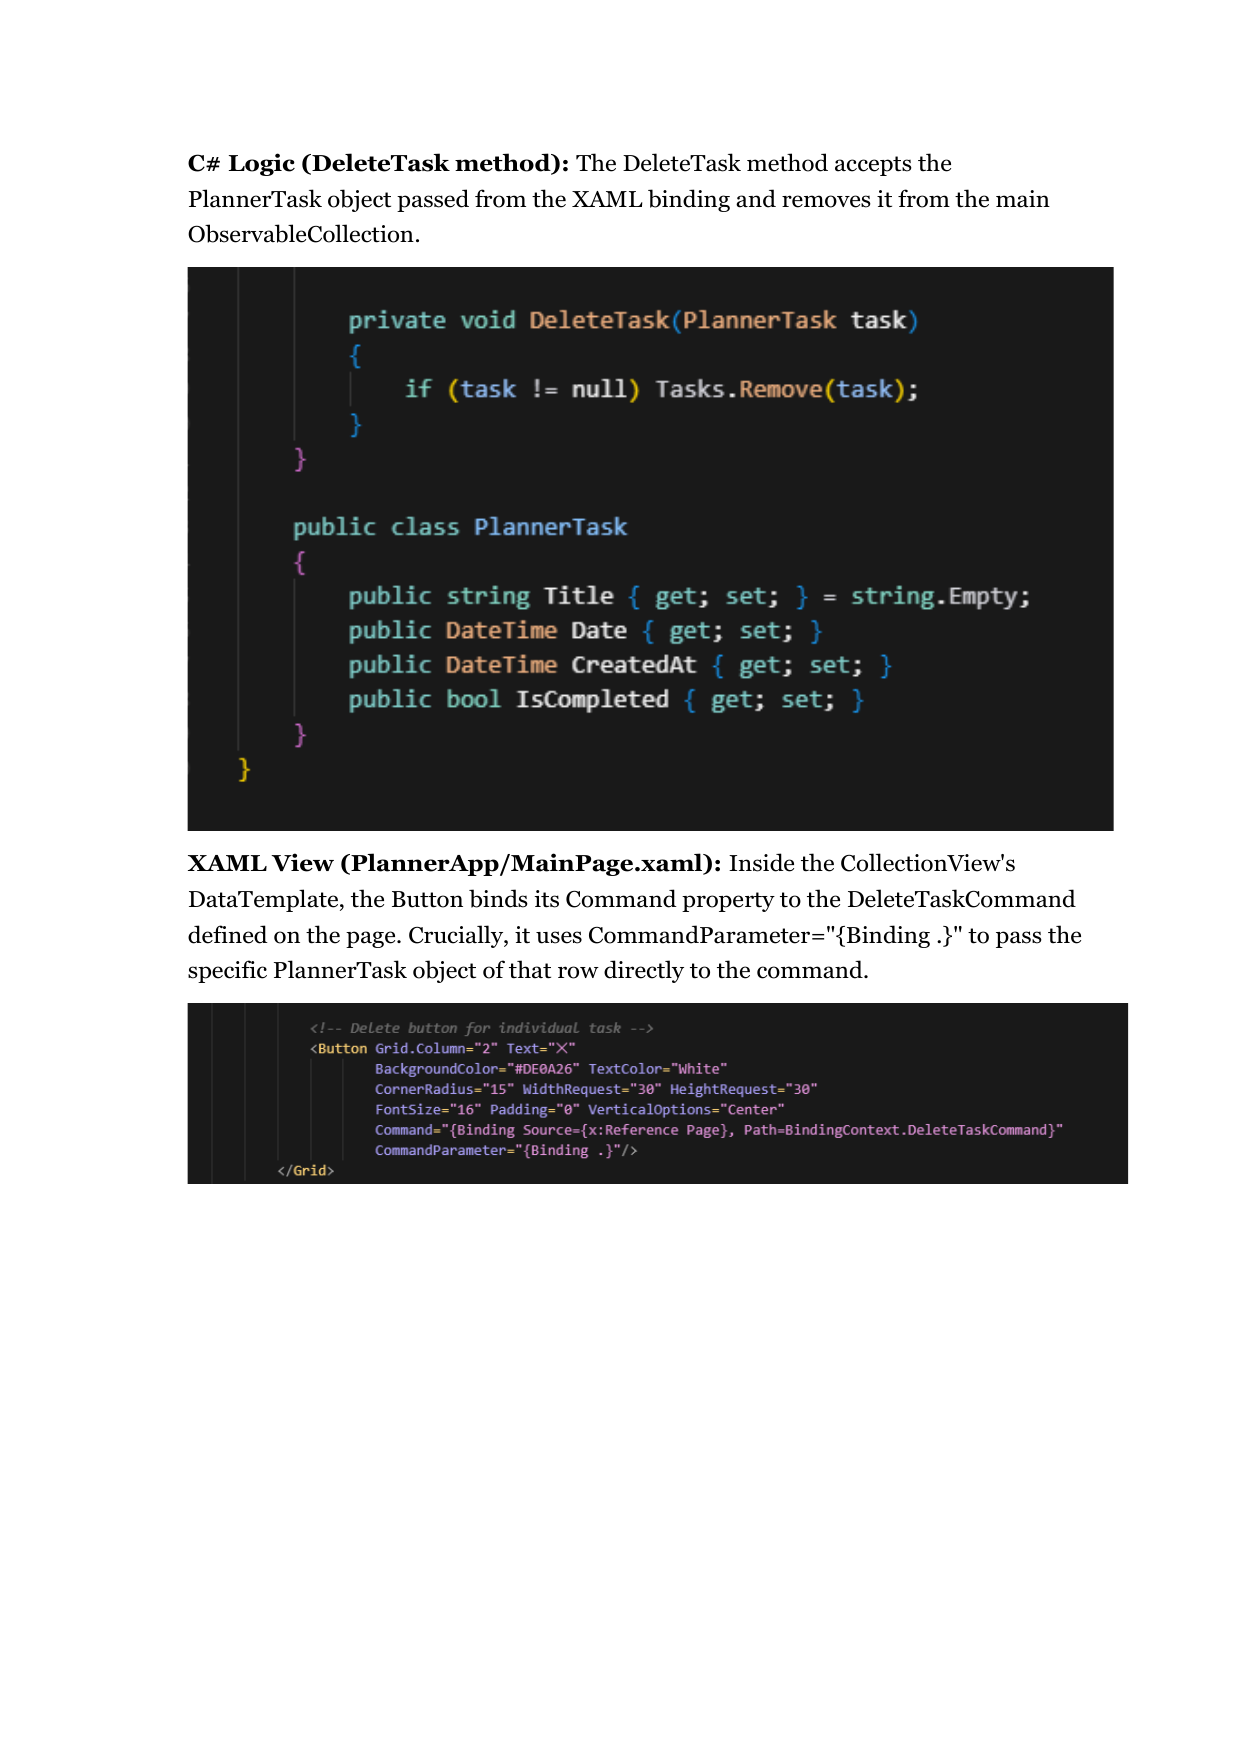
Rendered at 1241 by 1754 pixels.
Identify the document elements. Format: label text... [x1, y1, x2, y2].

text XAML View (PlannerApp/MainPage.xaml): Inside the CollectionView's DataTemplate, the Button binds its Command property to the DeleteTaskCommand defined on the page. Crucially, it uses CommandParameter="{Binding .}" to pass the specific PlannerTask object of that row directly to the command. [188, 850, 1090, 984]
text C# Logic (DeleteTask method): The DeleteTask method accepts the PlannerTask object passed from the XAML binding and removes it from the main ObservableCollection. [188, 150, 1090, 248]
picture [187, 1003, 1129, 1184]
picture [187, 267, 1114, 831]
